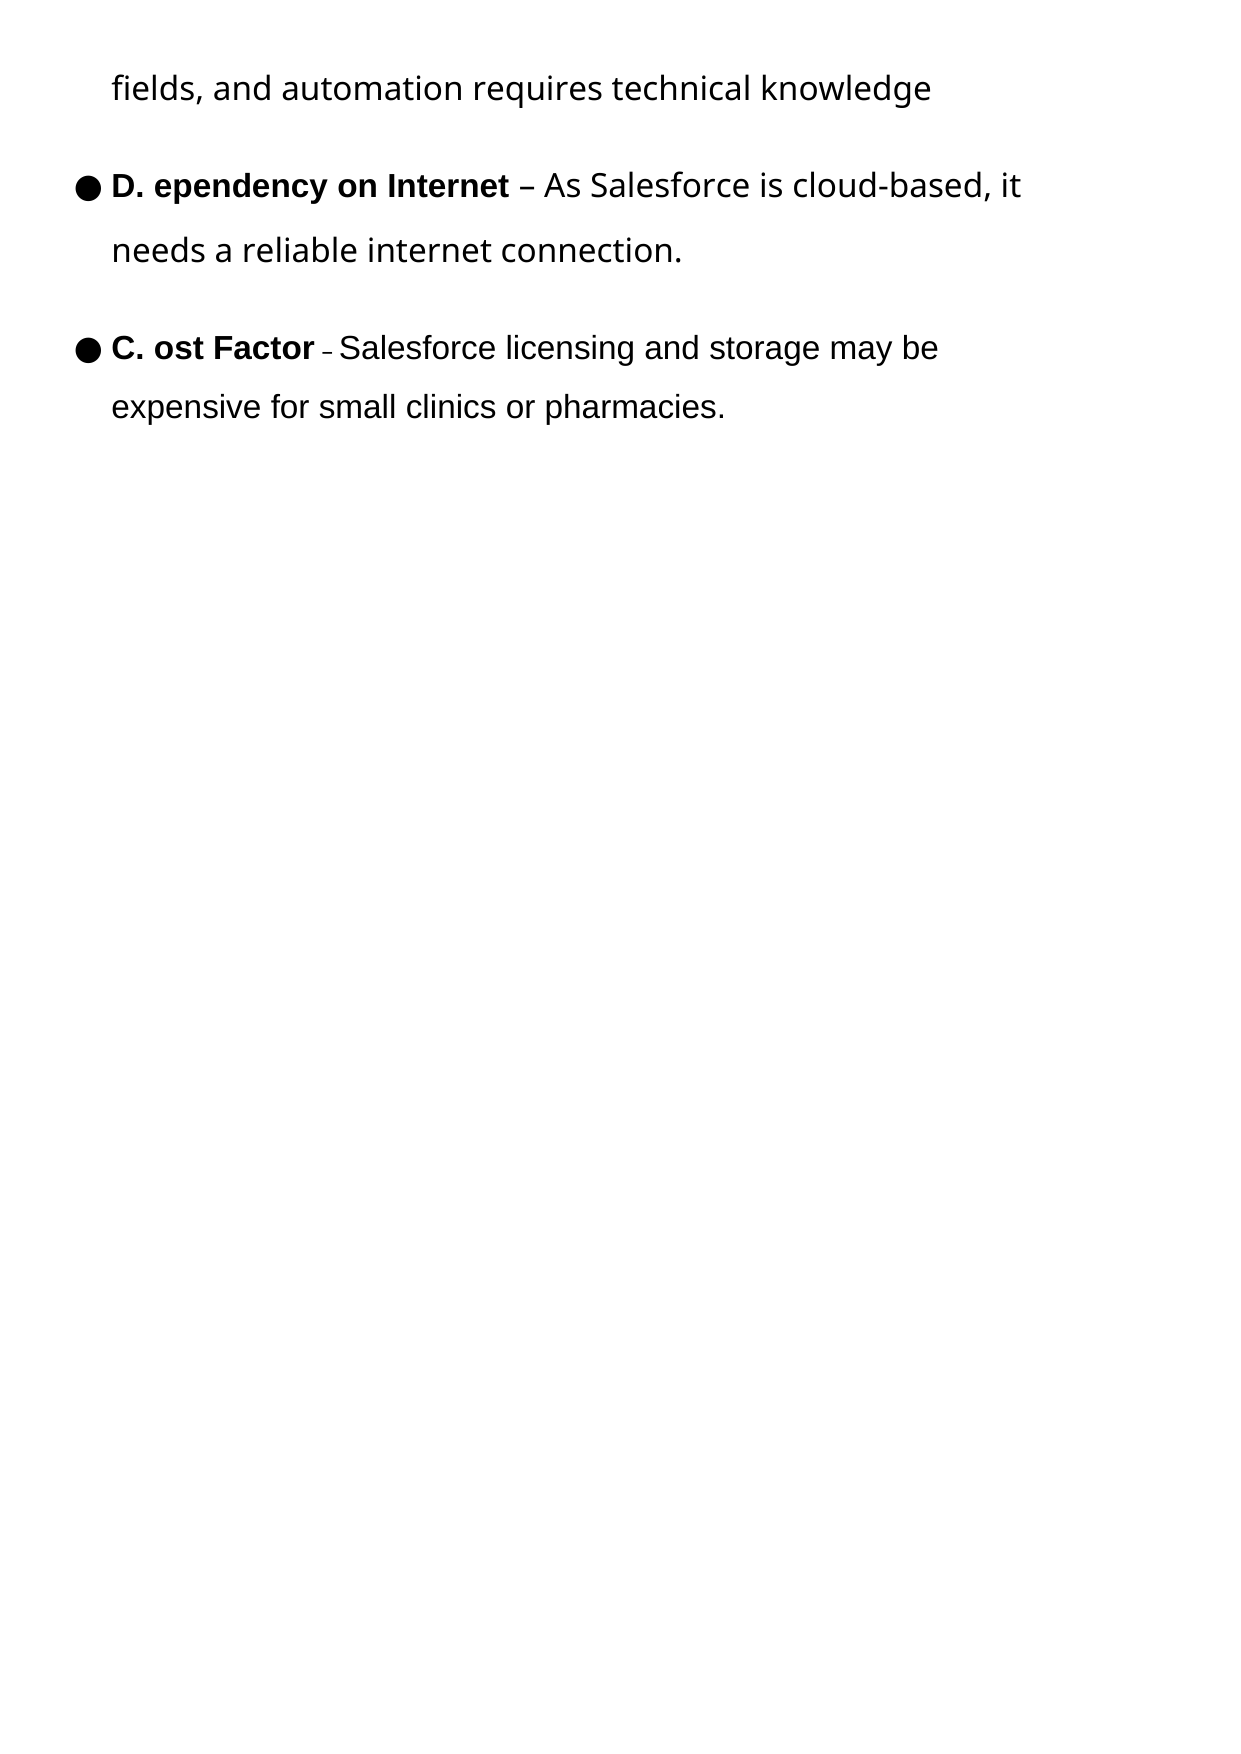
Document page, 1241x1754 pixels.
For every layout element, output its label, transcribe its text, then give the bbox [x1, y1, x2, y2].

list D. ependency on Internet – As Salesforce is cloud-based, it needs a reliable internet connection. [74, 148, 1075, 272]
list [74, 64, 1075, 110]
list C. ost Factor – Salesforce licensing and storage may be expensive for small clinics or pharmacies. [74, 310, 1075, 425]
